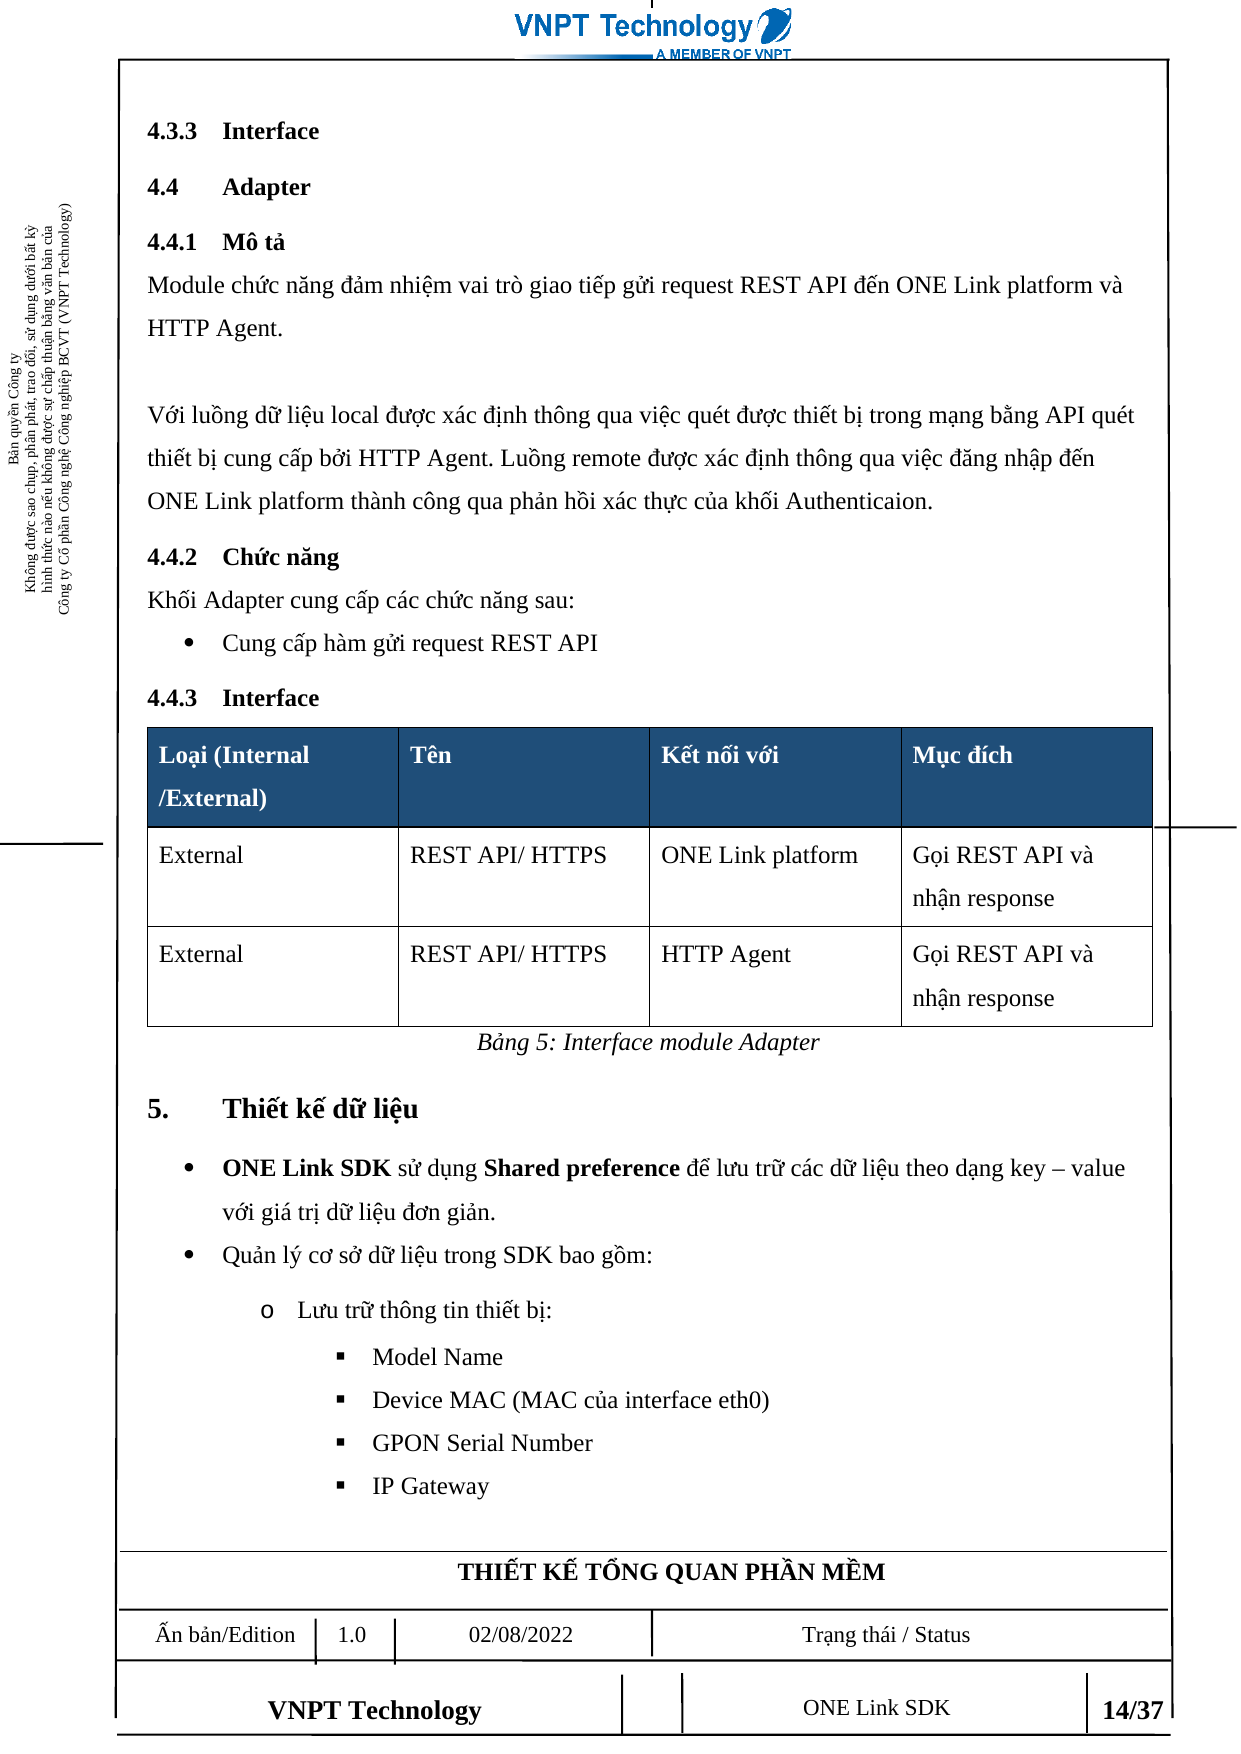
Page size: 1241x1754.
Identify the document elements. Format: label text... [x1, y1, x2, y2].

table_header Kết nối với [650, 728, 901, 826]
text ONE Link SDK sử dụng Shared preference để lưu trữ các dữ liệu theo dạng key – value với giá trị dữ liệu đơn giản. [184, 1153, 1152, 1225]
text Khối Adapter cung cấp các chức năng sau: [147, 585, 1152, 613]
table_cell Gọi REST API và nhận response [902, 927, 1152, 1026]
table_cell ONE Link platform [650, 828, 901, 926]
table_header Tên [399, 728, 649, 826]
text Quản lý cơ sở dữ liệu trong SDK bao gồm: [184, 1240, 1152, 1268]
subtitle Interface [147, 683, 1152, 712]
subtitle Interface [147, 116, 1152, 145]
table_cell HTTP Agent [650, 927, 901, 1026]
table_header Mục đích [902, 728, 1152, 826]
list Model Name [334, 1342, 1152, 1370]
picture [514, 8, 792, 59]
table_cell Gọi REST API và nhận response [902, 828, 1152, 926]
subtitle Chức năng [147, 542, 1152, 570]
table_cell External [148, 828, 398, 926]
text Bảng 5: Interface module Adapter [147, 1027, 1152, 1056]
subtitle Thiết kế dữ liệu [147, 1091, 1152, 1124]
table_cell External [148, 927, 398, 1026]
text Module chức năng đảm nhiệm vai trò giao tiếp gửi request REST API đến ONE Link platform và HTTP Agent. [147, 270, 1152, 342]
subtitle Mô tả [147, 227, 1152, 256]
table_header Loại (Internal /External) [148, 728, 398, 826]
text Lưu trữ thông tin thiết bị: [259, 1295, 1152, 1326]
list GPON Serial Number [334, 1428, 1152, 1457]
subtitle Adapter [147, 172, 1152, 200]
list IP Gateway [334, 1471, 1152, 1500]
table_cell REST API/ HTTPS [399, 927, 649, 1026]
list Device MAC (MAC của interface eth0) [334, 1385, 1152, 1413]
table_cell REST API/ HTTPS [399, 828, 649, 926]
list Cung cấp hàm gửi request REST API [184, 628, 1152, 657]
text Với luồng dữ liệu local được xác định thông qua việc quét được thiết bị trong mạng bằng API quét thiết bị cung cấp bởi HTTP Agent. Luồng remote được xác định thông qua việc đăng nhập đến ONE Link platform thành công qua phản hồi xác thực của khối Authenticaion. [147, 400, 1152, 515]
